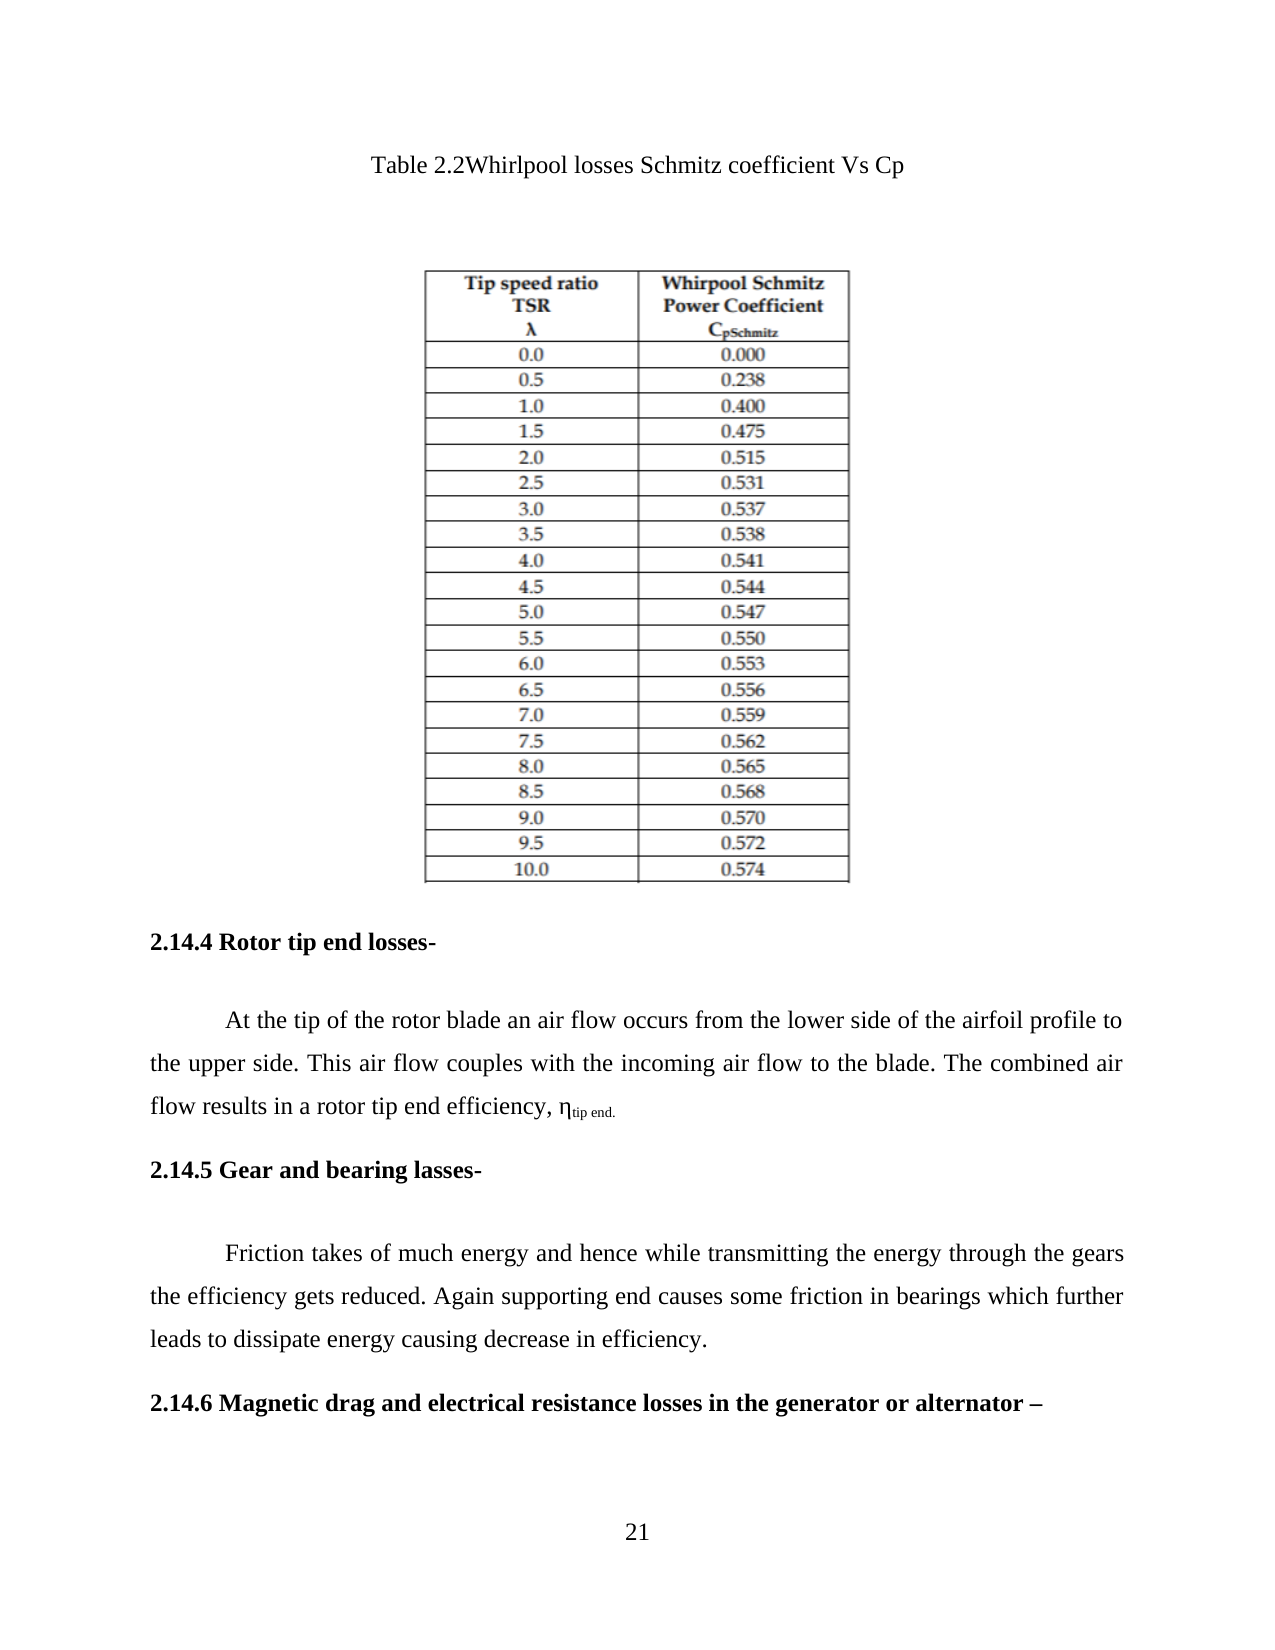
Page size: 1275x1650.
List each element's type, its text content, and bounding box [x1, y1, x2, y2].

text At the tip of the rotor blade an air flow occurs from the lower side of the airfoil profile to the upper side. This air flow couples with the incoming air flow to the blade. The combined air flow results in a rotor tip end efficiency, ηtip end. [150, 1005, 1125, 1120]
subtitle 2.14.6 Magnetic drag and electrical resistance losses in the generator or alternator – [150, 1388, 1125, 1417]
subtitle 2.14.5 Gear and bearing lasses- [150, 1155, 1125, 1184]
text Friction takes of much energy and hence while transmitting the energy through the gears the efficiency gets reduced. Again supporting end causes some friction in bearings which further leads to dissipate energy causing decrease in efficiency. [150, 1238, 1125, 1353]
text Table 2.2Whirlpool losses Schmitz coefficient Vs Cp [150, 150, 1125, 179]
subtitle 2.14.4 Rotor tip end losses- [150, 927, 1125, 956]
picture [413, 258, 862, 892]
